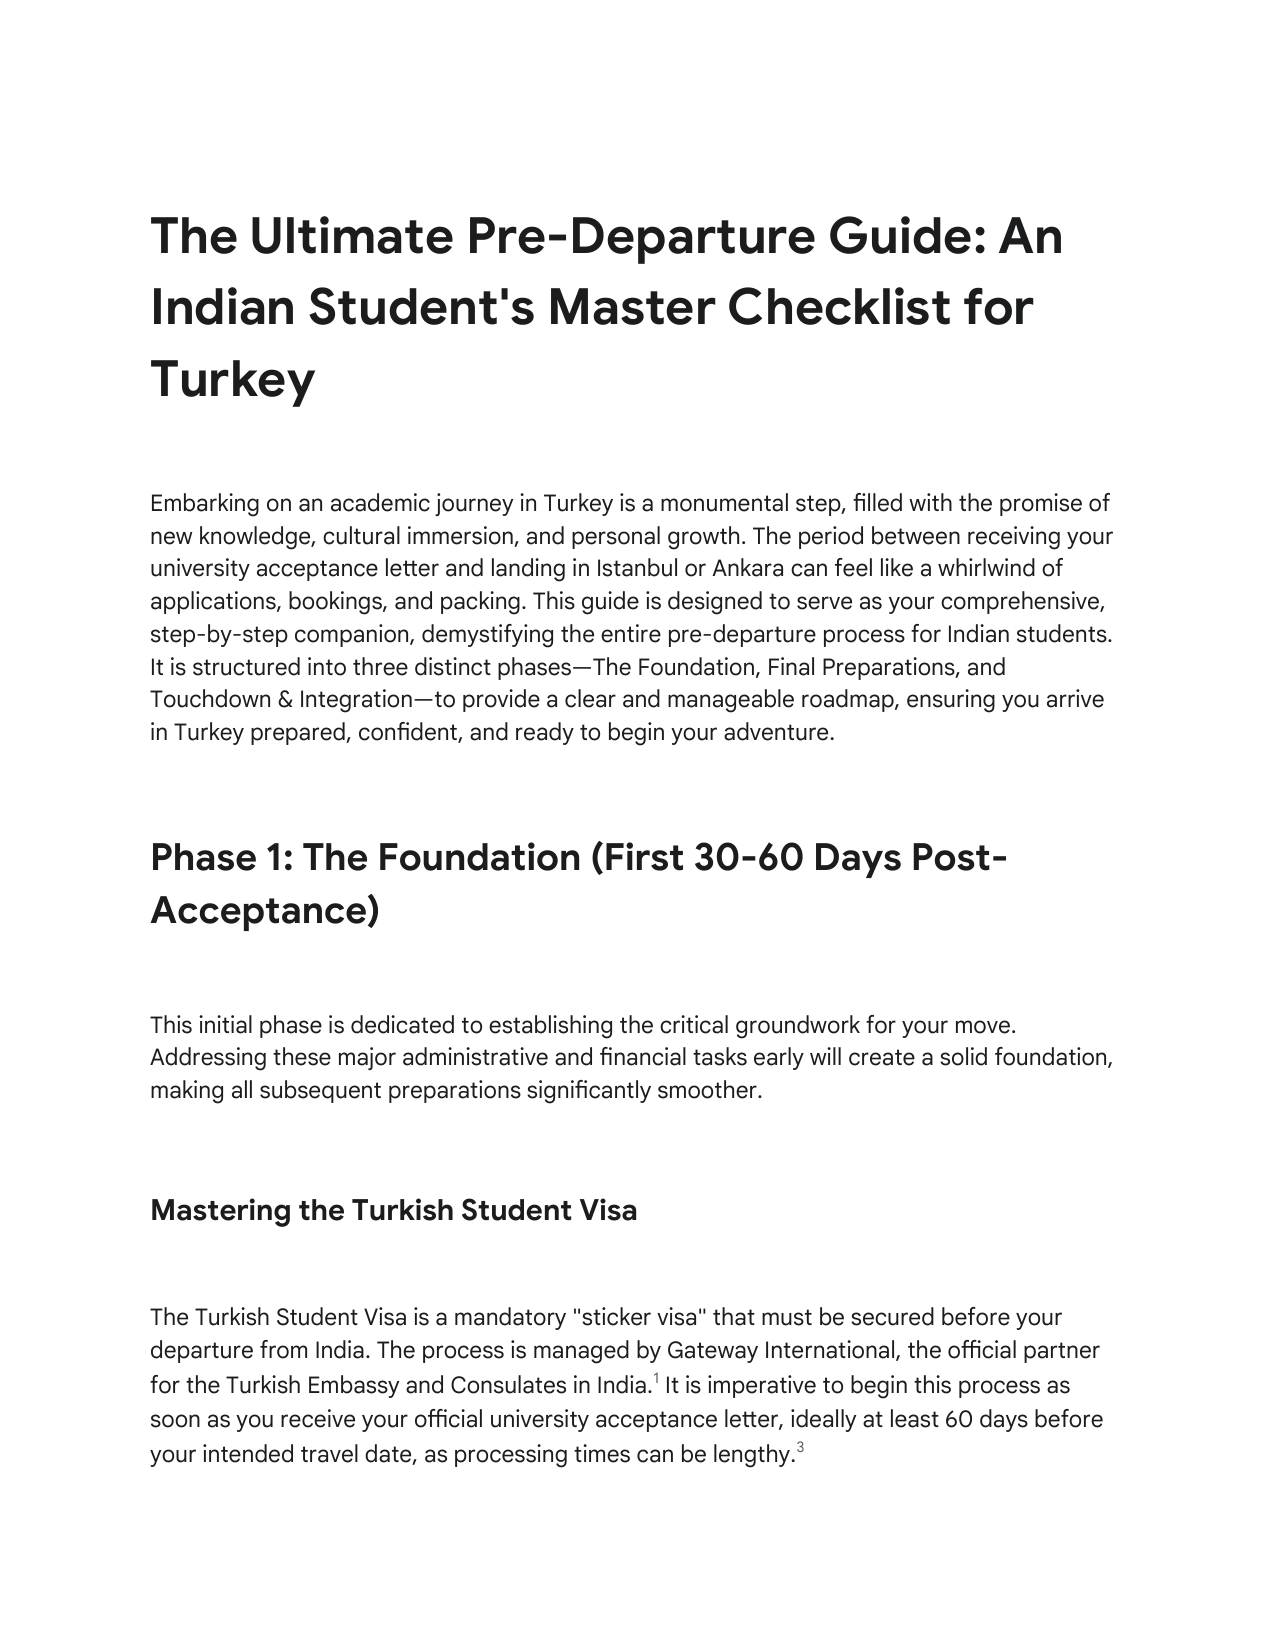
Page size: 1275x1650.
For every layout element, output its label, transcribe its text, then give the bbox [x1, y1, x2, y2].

subtitle Phase 1: The Foundation (First 30-60 Days Post-Acceptance) [150, 834, 1125, 934]
text The Turkish Student Visa is a mandatory "sticker visa" that must be secured before your departure from India. The process is managed by Gateway International, the official partner for the Turkish Embassy and Consulates in India.1 It is imperative to begin this process as soon as you receive your official university acceptance letter, ideally at least 60 days before your intended travel date, as processing times can be lengthy.3 [150, 1304, 1125, 1469]
text Embarking on an academic journey in Turkey is a monumental step, filled with the promise of new knowledge, cultural immersion, and personal growth. The period between receiving your university acceptance letter and landing in Istanbul or Ankara can feel like a whirlwind of applications, bookings, and packing. This guide is designed to serve as your comprehensive, step-by-step companion, demystifying the entire pre-departure process for Indian students. It is structured into three distinct phases—The Foundation, Final Preparations, and Touchdown & Integration—to provide a clear and manageable roadmap, ensuring you arrive in Turkey prepared, confident, and ready to begin your adventure. [150, 489, 1125, 747]
subtitle The Ultimate Pre-Departure Guide: An Indian Student's Master Checklist for Turkey [150, 205, 1125, 410]
subtitle Mastering the Turkish Student Visa [150, 1192, 1125, 1228]
text This initial phase is dedicated to establishing the critical groundwork for your move. Addressing these major administrative and financial tasks early will create a solid foundation, making all subsequent preparations significantly smoother. [150, 1011, 1125, 1105]
